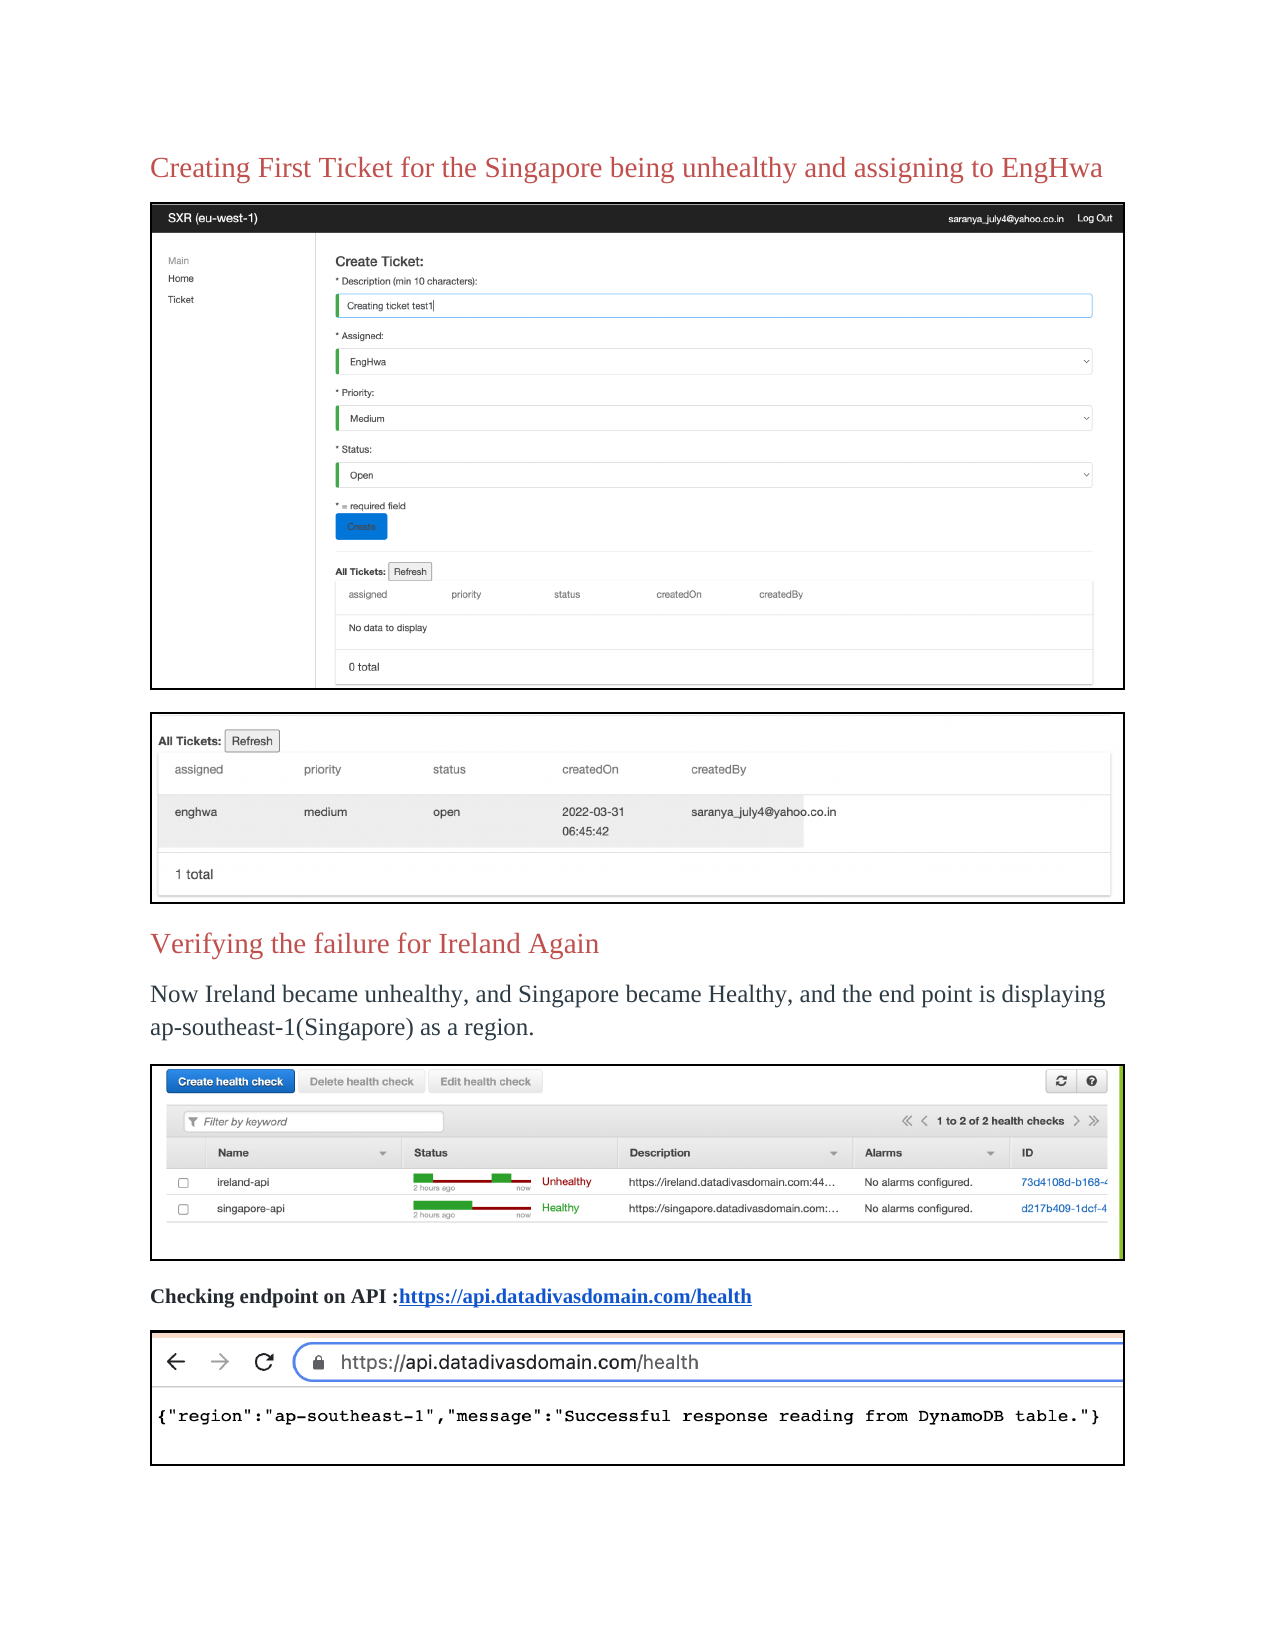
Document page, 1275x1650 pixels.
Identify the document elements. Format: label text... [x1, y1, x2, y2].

picture [152, 1066, 1123, 1259]
subtitle Verifying the failure for Ireland Again [150, 926, 1125, 960]
picture [152, 1333, 1123, 1464]
subtitle Creating First Ticket for the Singapore being unhealthy and assigning to EngHwa [150, 150, 1125, 183]
text Checking endpoint on API :https://api.datadivasdomain.com/health [150, 1284, 1125, 1308]
picture [152, 204, 1123, 688]
picture [152, 714, 1123, 902]
text Now Ireland became unhealthy, and Singapore became Healthy, and the end point is displaying ap-southeast-1(Singapore) as a region. [150, 979, 1125, 1041]
